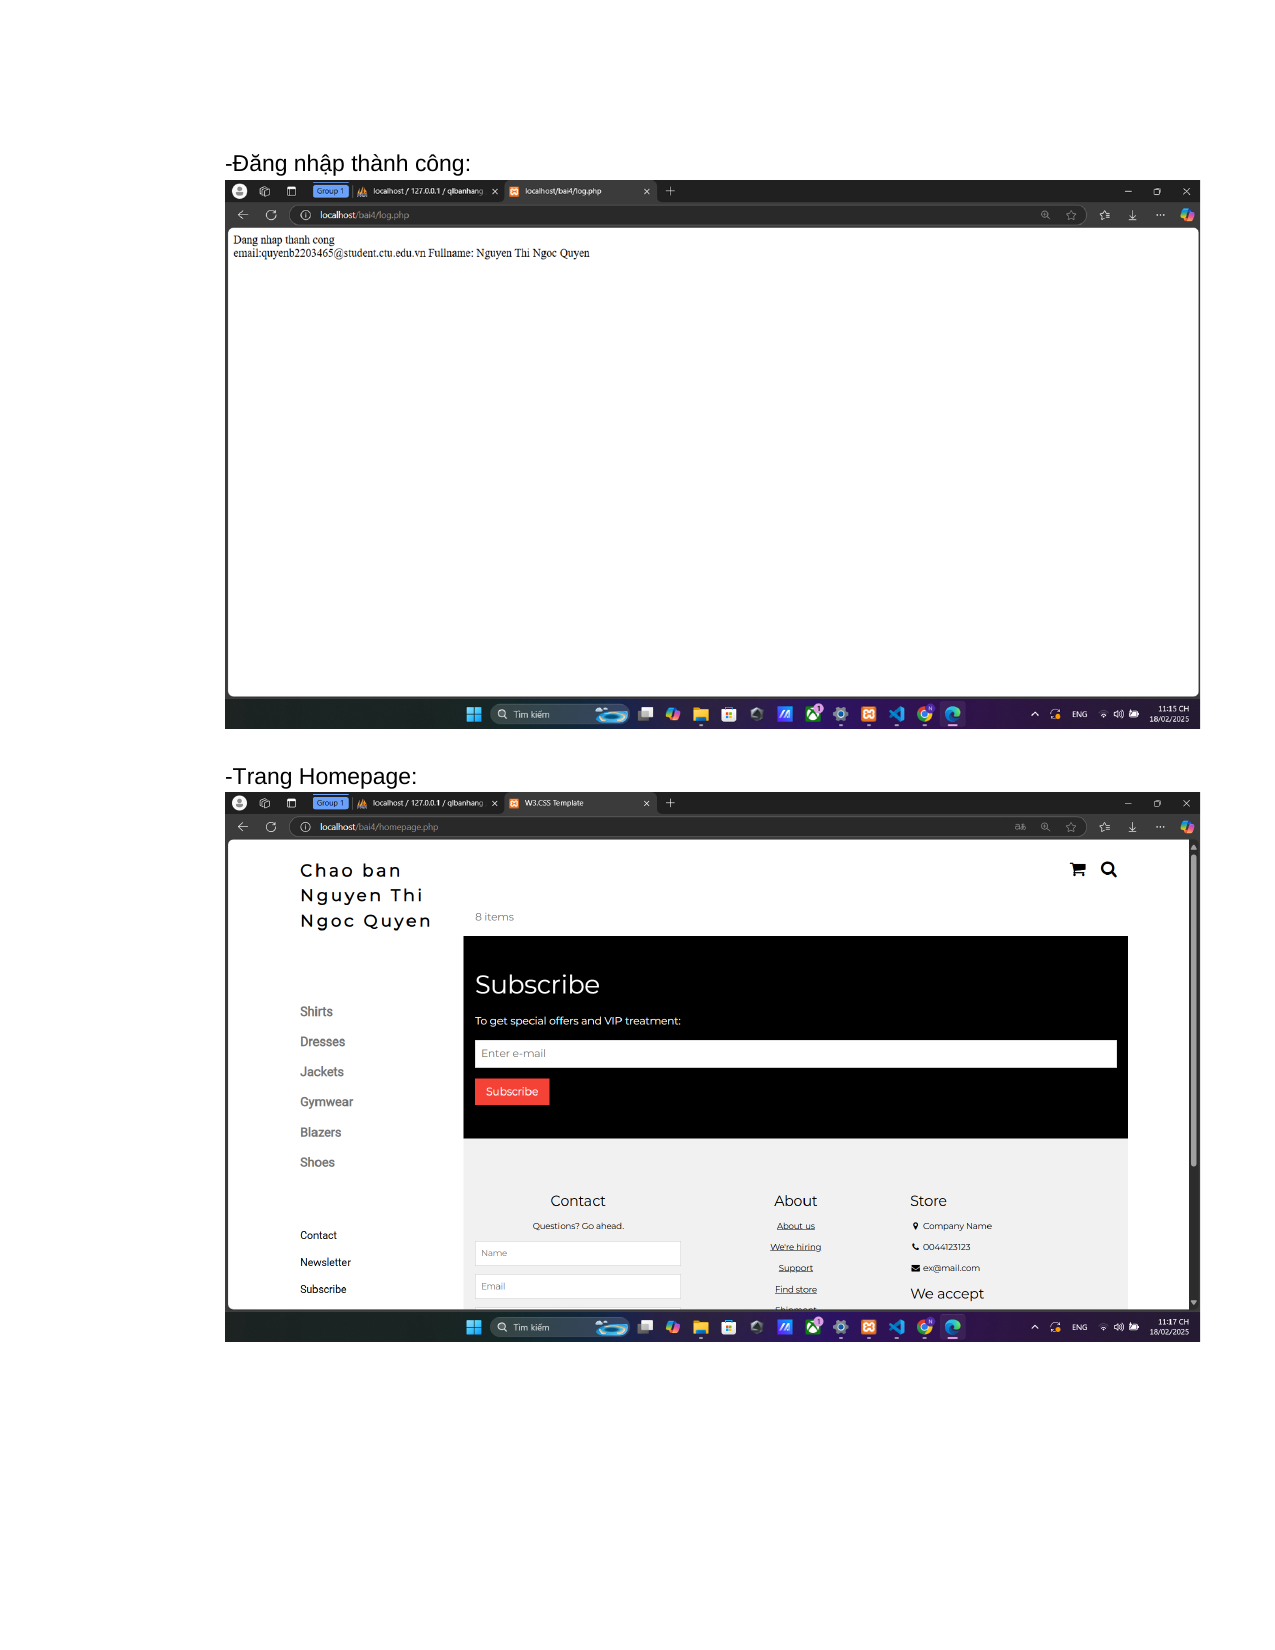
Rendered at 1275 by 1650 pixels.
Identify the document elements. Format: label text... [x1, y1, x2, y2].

picture [225, 180, 1200, 729]
picture [225, 792, 1200, 1342]
text -Trang Homepage: [225, 763, 1125, 789]
text -Đăng nhập thành công: [225, 150, 1125, 176]
